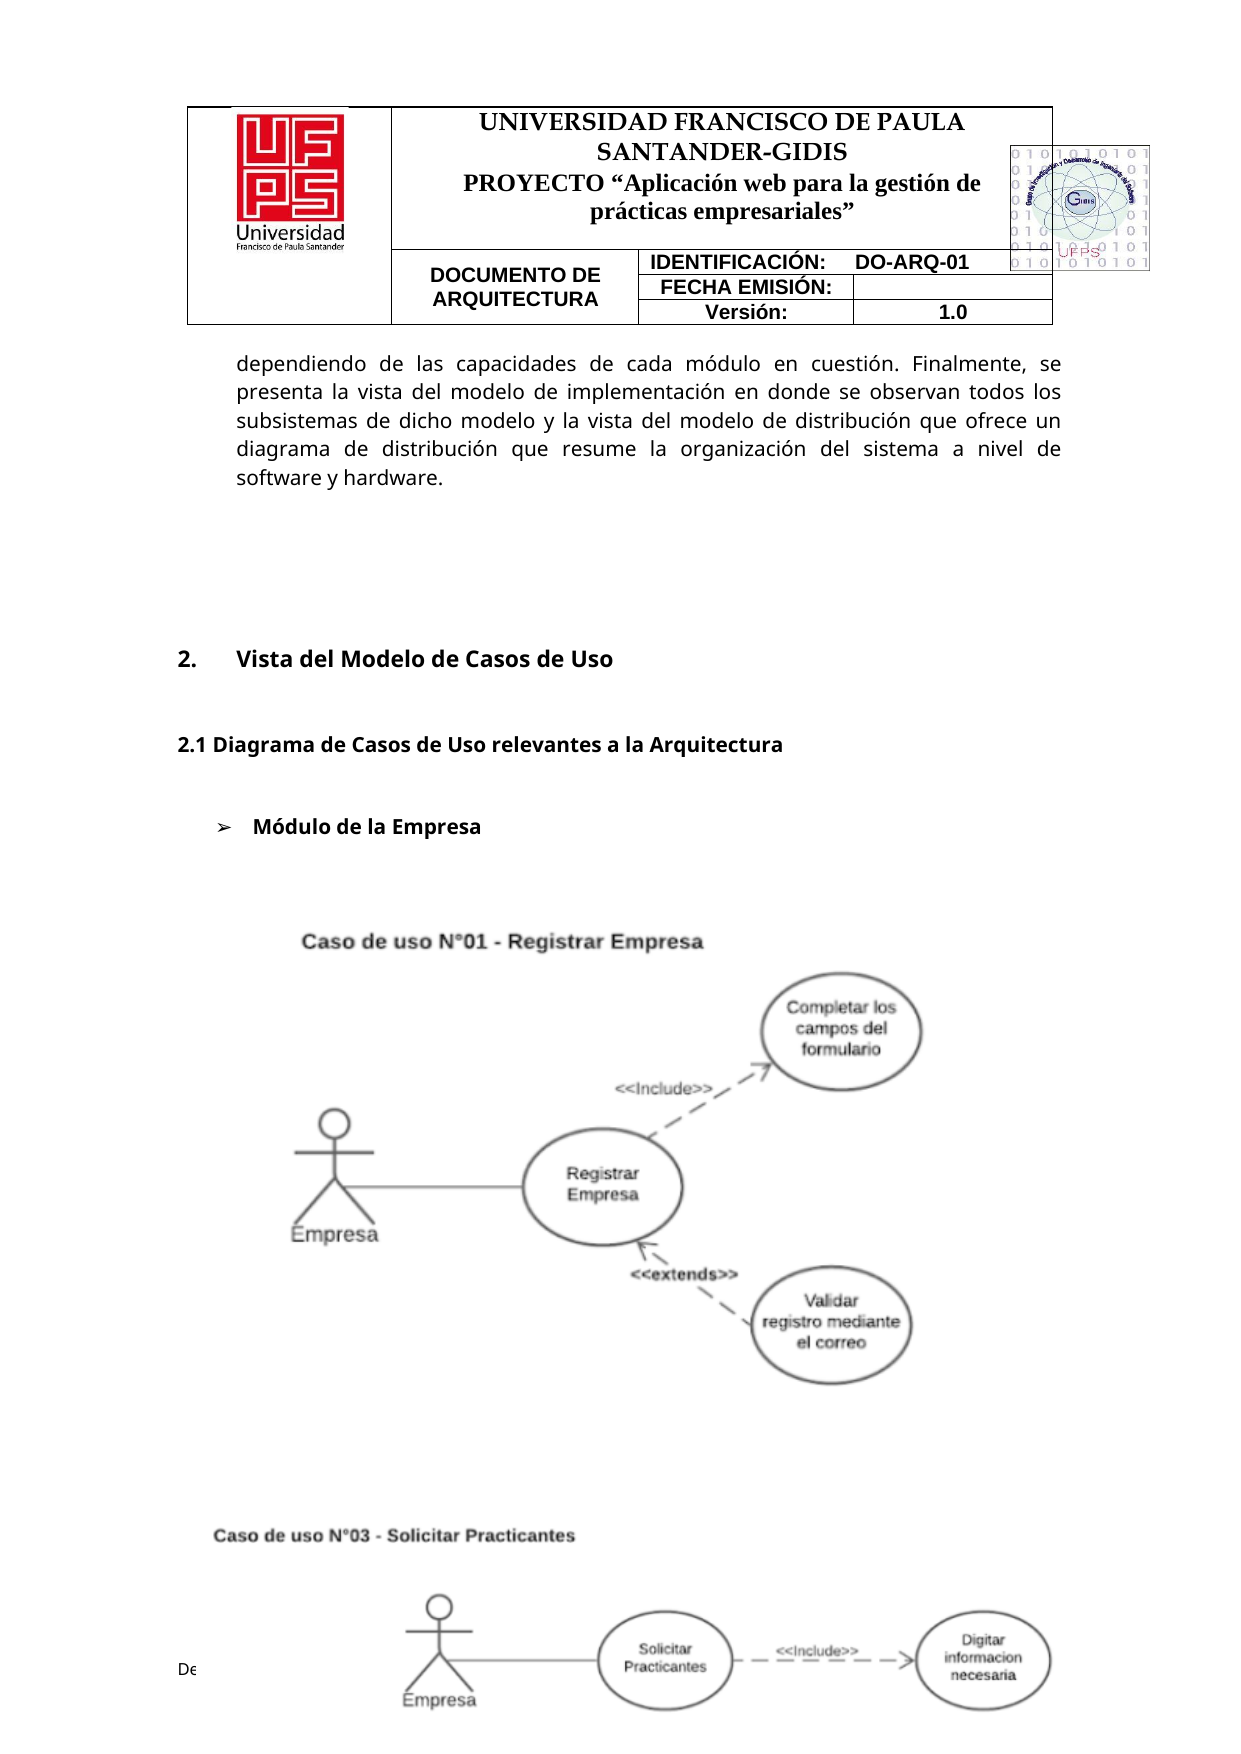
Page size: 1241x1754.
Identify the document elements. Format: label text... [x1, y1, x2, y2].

picture [231, 107, 349, 255]
picture [199, 906, 1079, 1402]
picture [1010, 250, 1052, 272]
list Vista del Modelo de Casos de Uso [177, 642, 1063, 674]
picture [1010, 145, 1052, 249]
picture [196, 1518, 1082, 1754]
picture [1053, 145, 1151, 272]
list Módulo de la Empresa [215, 812, 1063, 840]
text 2.1 Diagrama de Casos de Uso relevantes a la Arquitectura [177, 730, 1063, 758]
